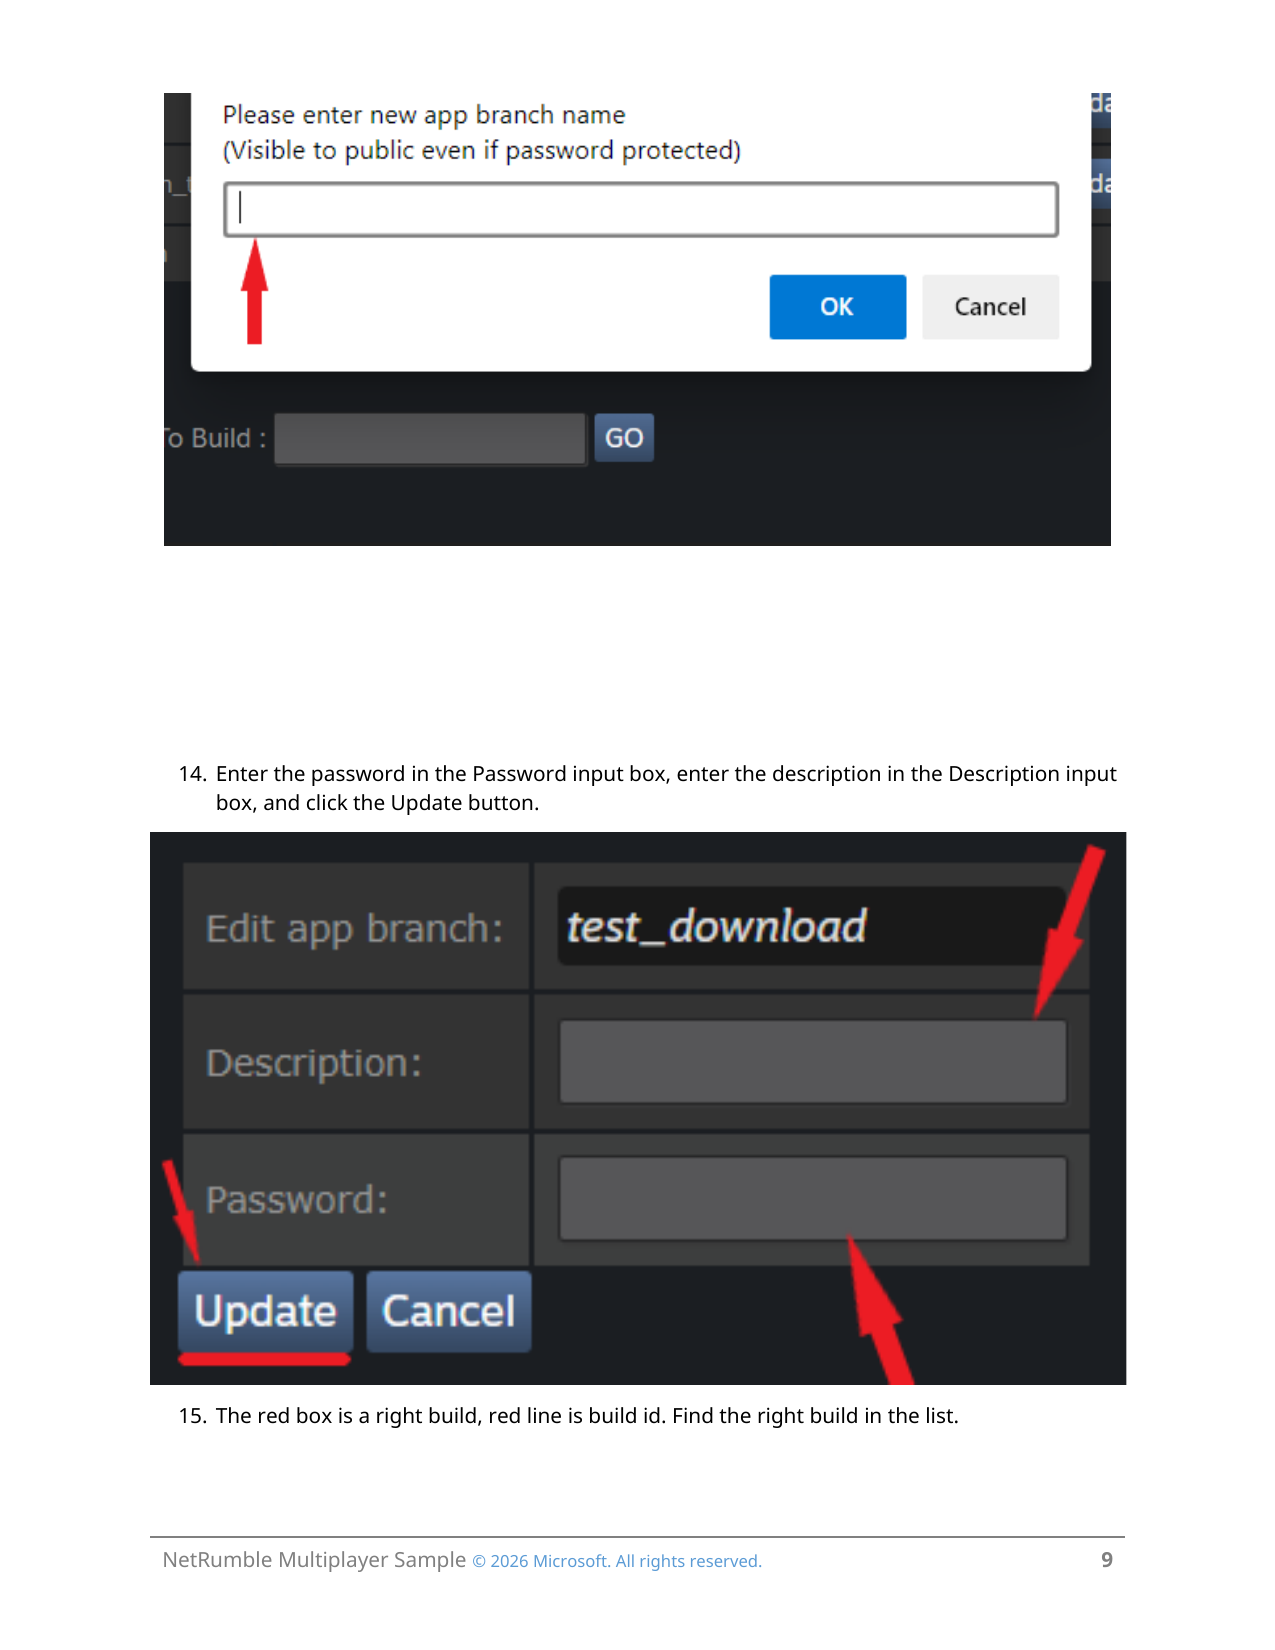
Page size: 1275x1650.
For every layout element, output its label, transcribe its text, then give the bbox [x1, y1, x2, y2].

picture [150, 832, 1127, 1385]
list The red box is a right build, red line is build id. Find the right build in the list. [178, 1401, 1125, 1429]
picture [164, 93, 1111, 546]
list Enter the password in the Password input box, enter the description in the Description input box, and click the Update button. [178, 759, 1125, 816]
